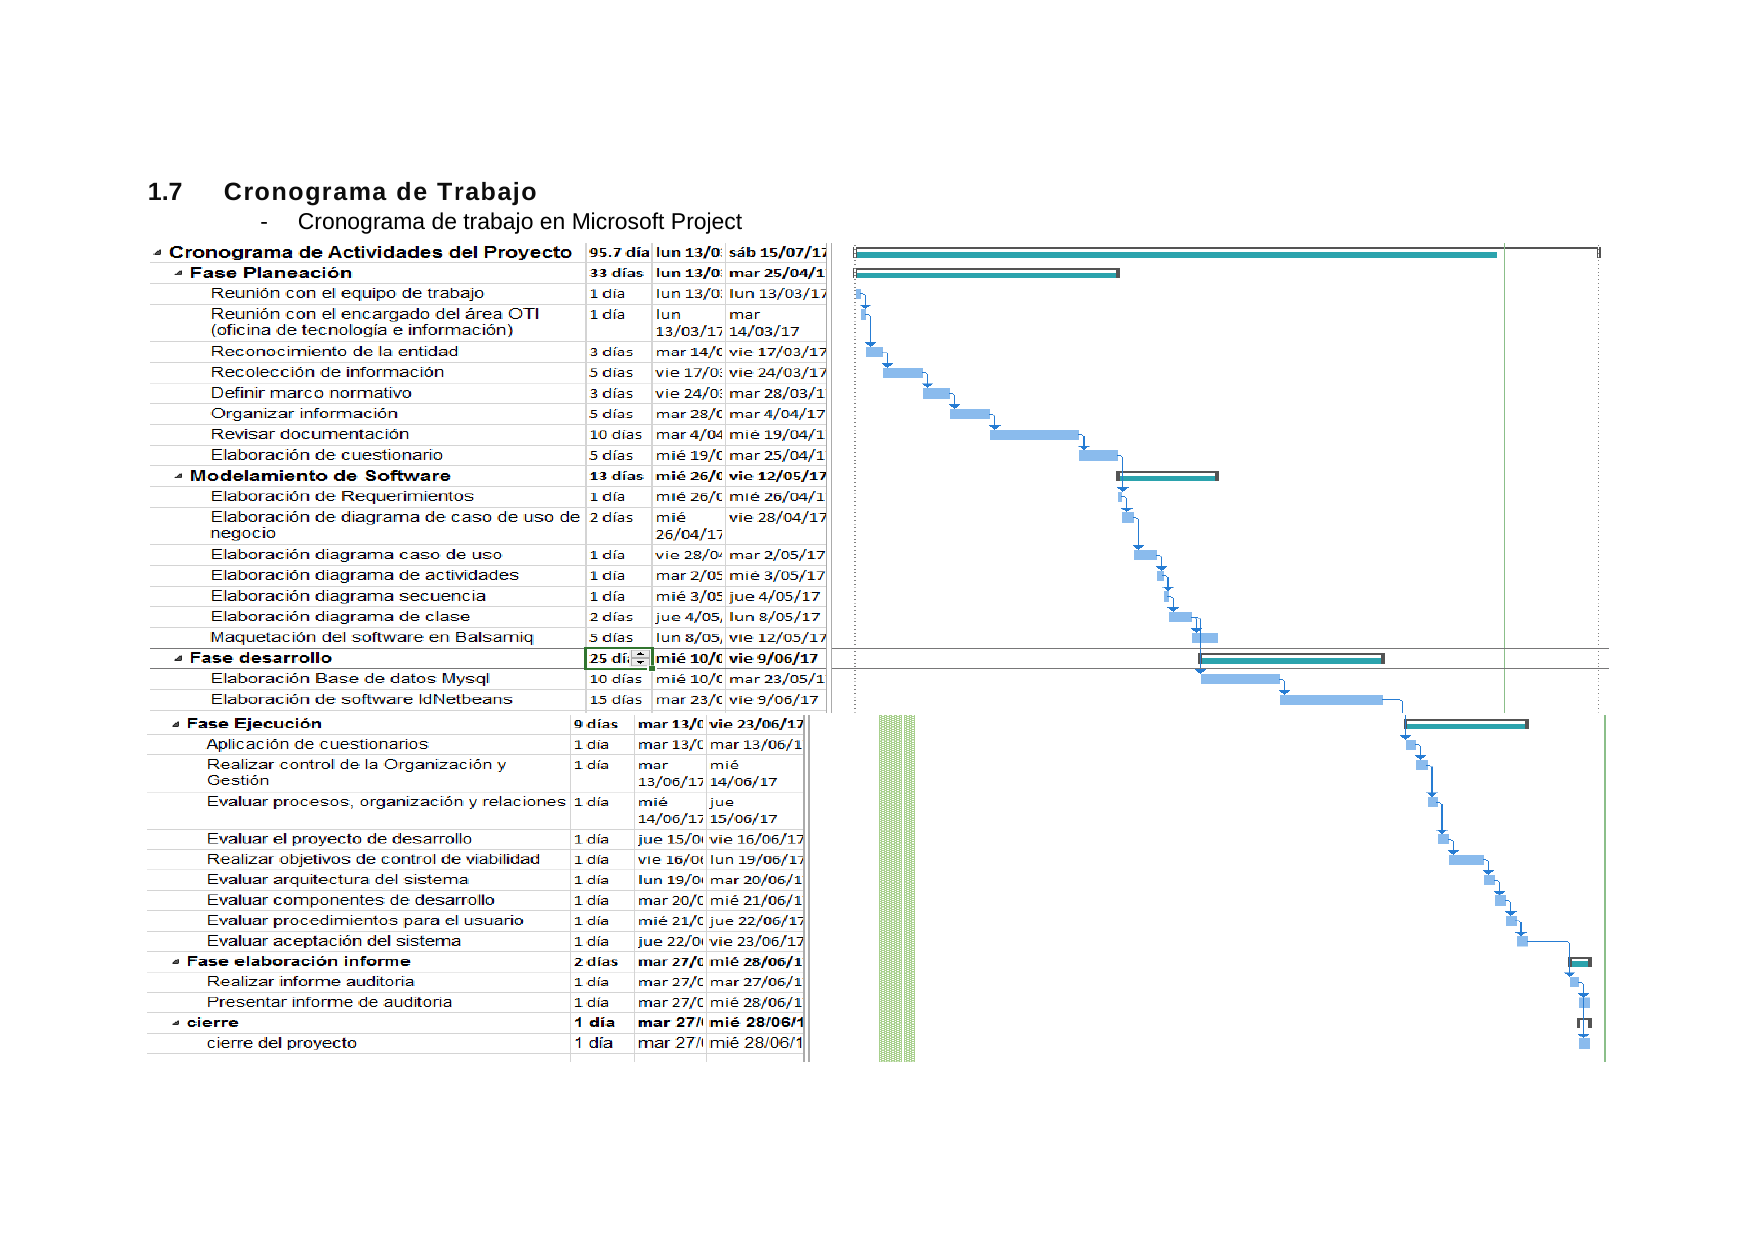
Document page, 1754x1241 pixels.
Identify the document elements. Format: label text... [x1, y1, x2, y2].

list Cronograma de Trabajo [148, 177, 1606, 206]
list Cronograma de trabajo en Microsoft Project [260, 208, 1606, 234]
picture [147, 715, 1606, 1062]
picture [150, 243, 1609, 713]
